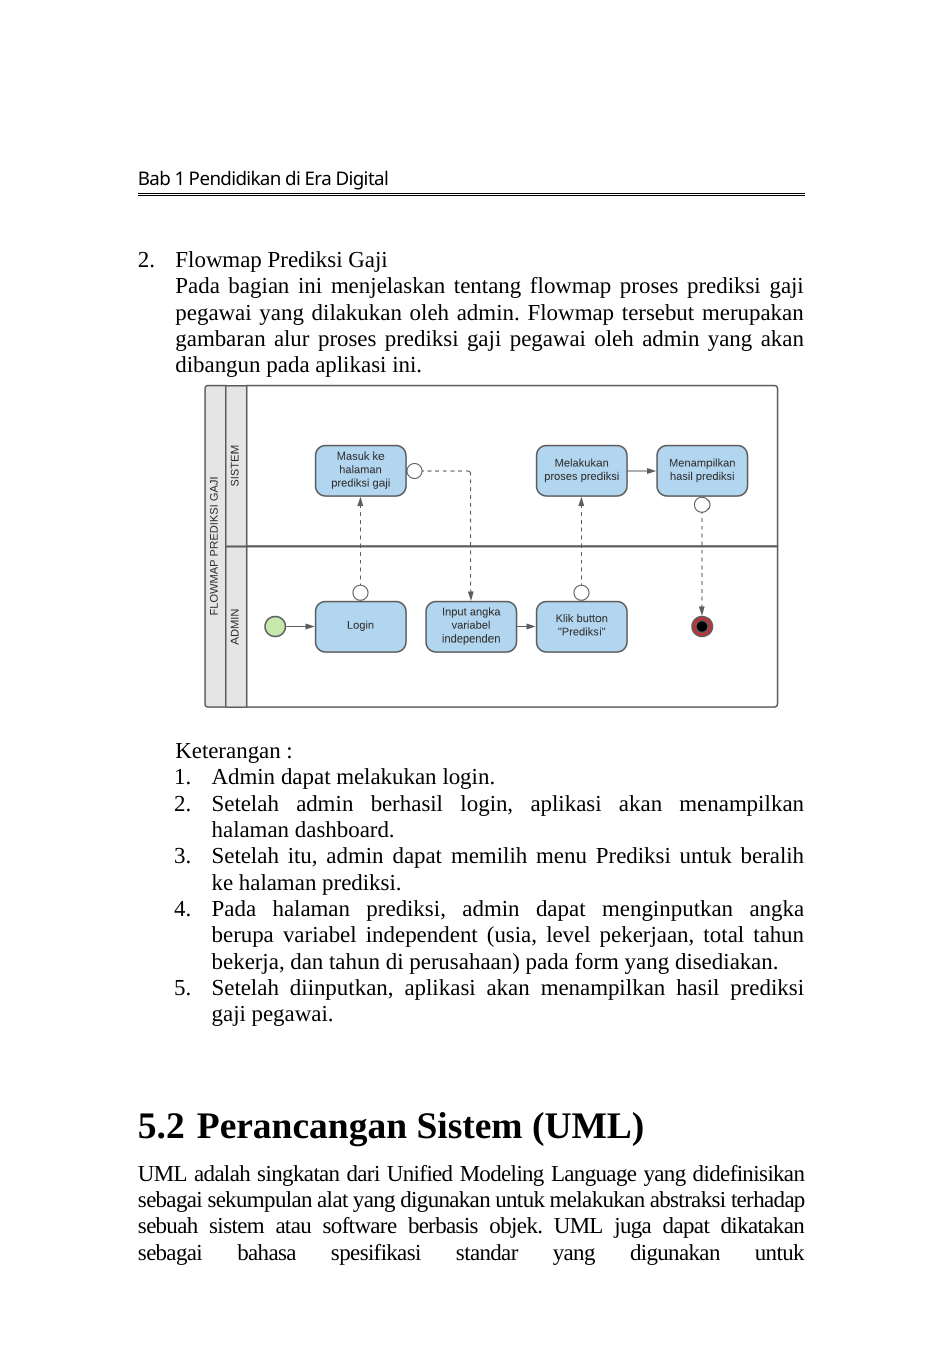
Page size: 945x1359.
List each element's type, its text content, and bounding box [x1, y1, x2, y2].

list Setelah itu, admin dapat memilih menu Prediksi untuk beralih ke halaman prediksi. [174, 842, 805, 895]
list Pada halaman prediksi, admin dapat menginputkan angka berupa variabel independent (usia, level pekerjaan, total tahun bekerja, dan tahun di perusahaan) pada form yang disediakan. [174, 895, 805, 974]
subtitle Perancangan Sistem (UML) [138, 1104, 805, 1147]
picture [198, 377, 782, 711]
list Pada bagian ini menjelaskan tentang flowmap proses prediksi gaji pegawai yang dilakukan oleh admin. Flowmap tersebut merupakan gambaran alur proses prediksi gaji pegawai oleh admin yang akan dibangun pada aplikasi ini. [175, 272, 805, 378]
list Admin dapat melakukan login. [174, 763, 805, 790]
list Flowmap Prediksi Gaji [138, 246, 805, 272]
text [138, 1159, 805, 1265]
list Setelah diinputkan, aplikasi akan menampilkan hasil prediksi gaji pegawai. [174, 974, 805, 1027]
list Setelah admin berhasil login, aplikasi akan menampilkan halaman dashboard. [174, 790, 805, 842]
list Keterangan : [175, 737, 805, 763]
